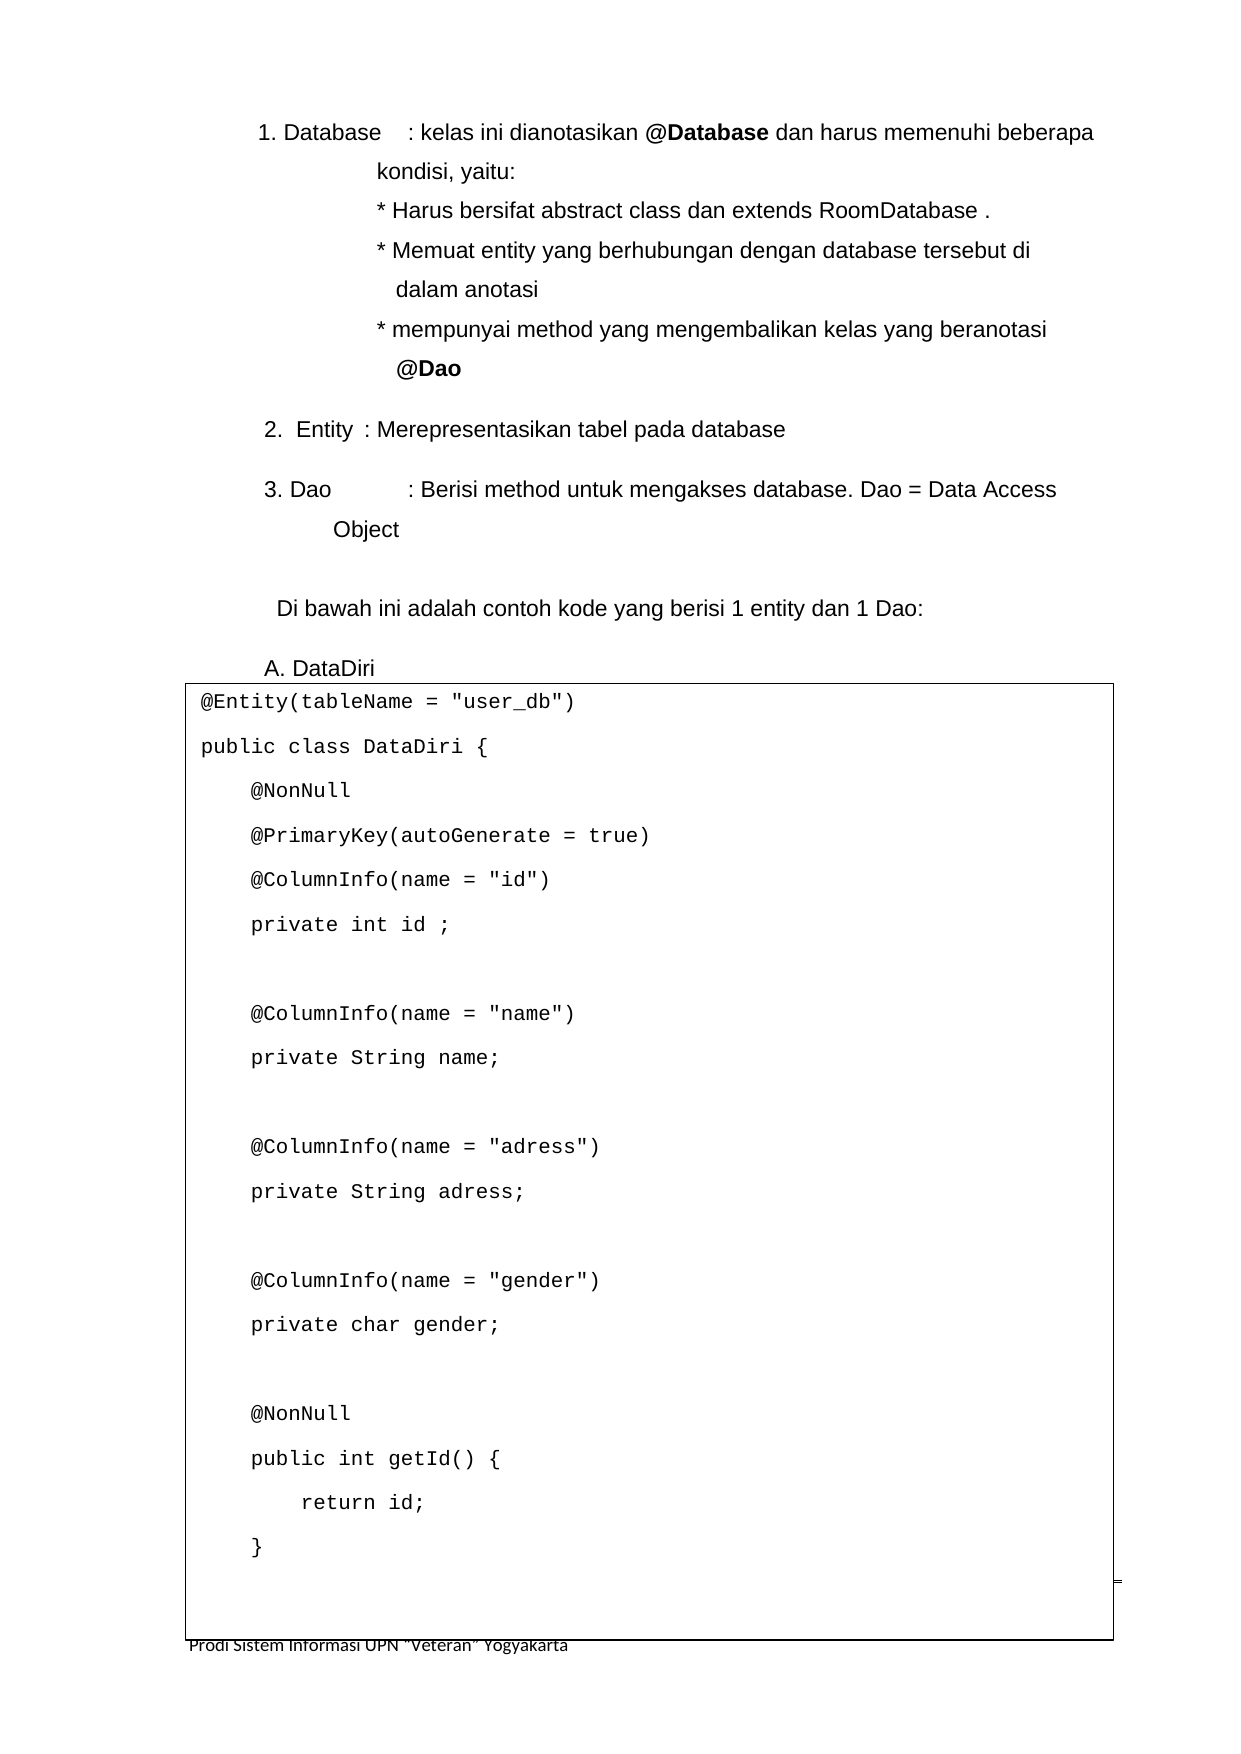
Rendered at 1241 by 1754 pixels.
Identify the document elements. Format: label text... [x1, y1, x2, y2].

list Entity : Merepresentasikan tabel pada database [189, 416, 1122, 442]
list Database : kelas ini dianotasikan @Database dan harus memenuhi beberapa kondisi, yaitu: * Harus bersifat abstract class dan extends RoomDatabase . * Memuat entity yang berhubungan dengan database tersebut di dalam anotasi * mempunyai method yang mengembalikan kelas yang beranotasi @Dao [258, 118, 1122, 382]
list Dao : Berisi method untuk mengakses database. Dao = Data Access Object Di bawah ini adalah contoh kode yang berisi 1 entity dan 1 Dao: [189, 476, 1122, 621]
list DataDiri [189, 655, 1122, 681]
